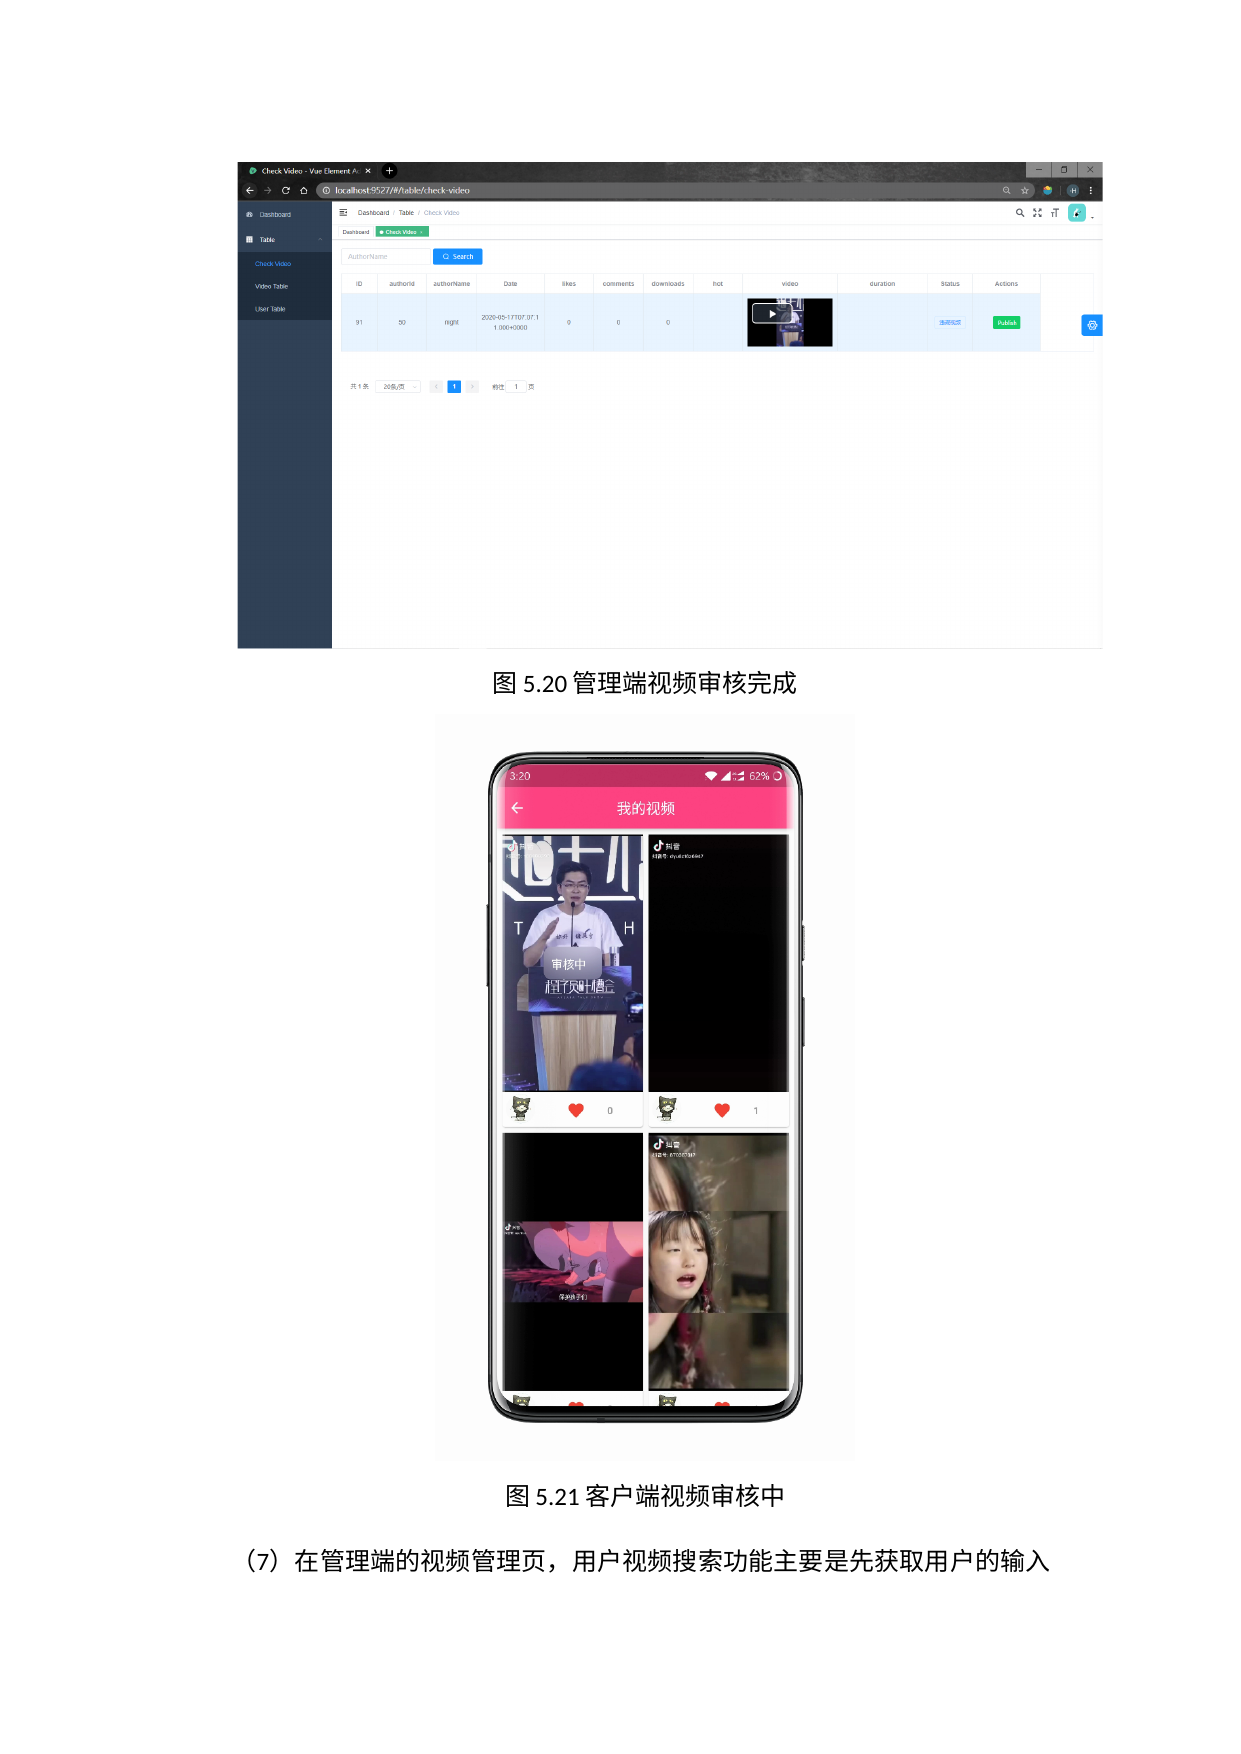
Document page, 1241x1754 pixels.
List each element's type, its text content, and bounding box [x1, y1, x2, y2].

picture [435, 714, 855, 1461]
text 图5.20 管理端视频审核完成 [187, 649, 1053, 714]
picture [237, 162, 1103, 649]
text 图5.21 客户端视频审核中 [187, 1462, 1053, 1527]
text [187, 1527, 1053, 1592]
